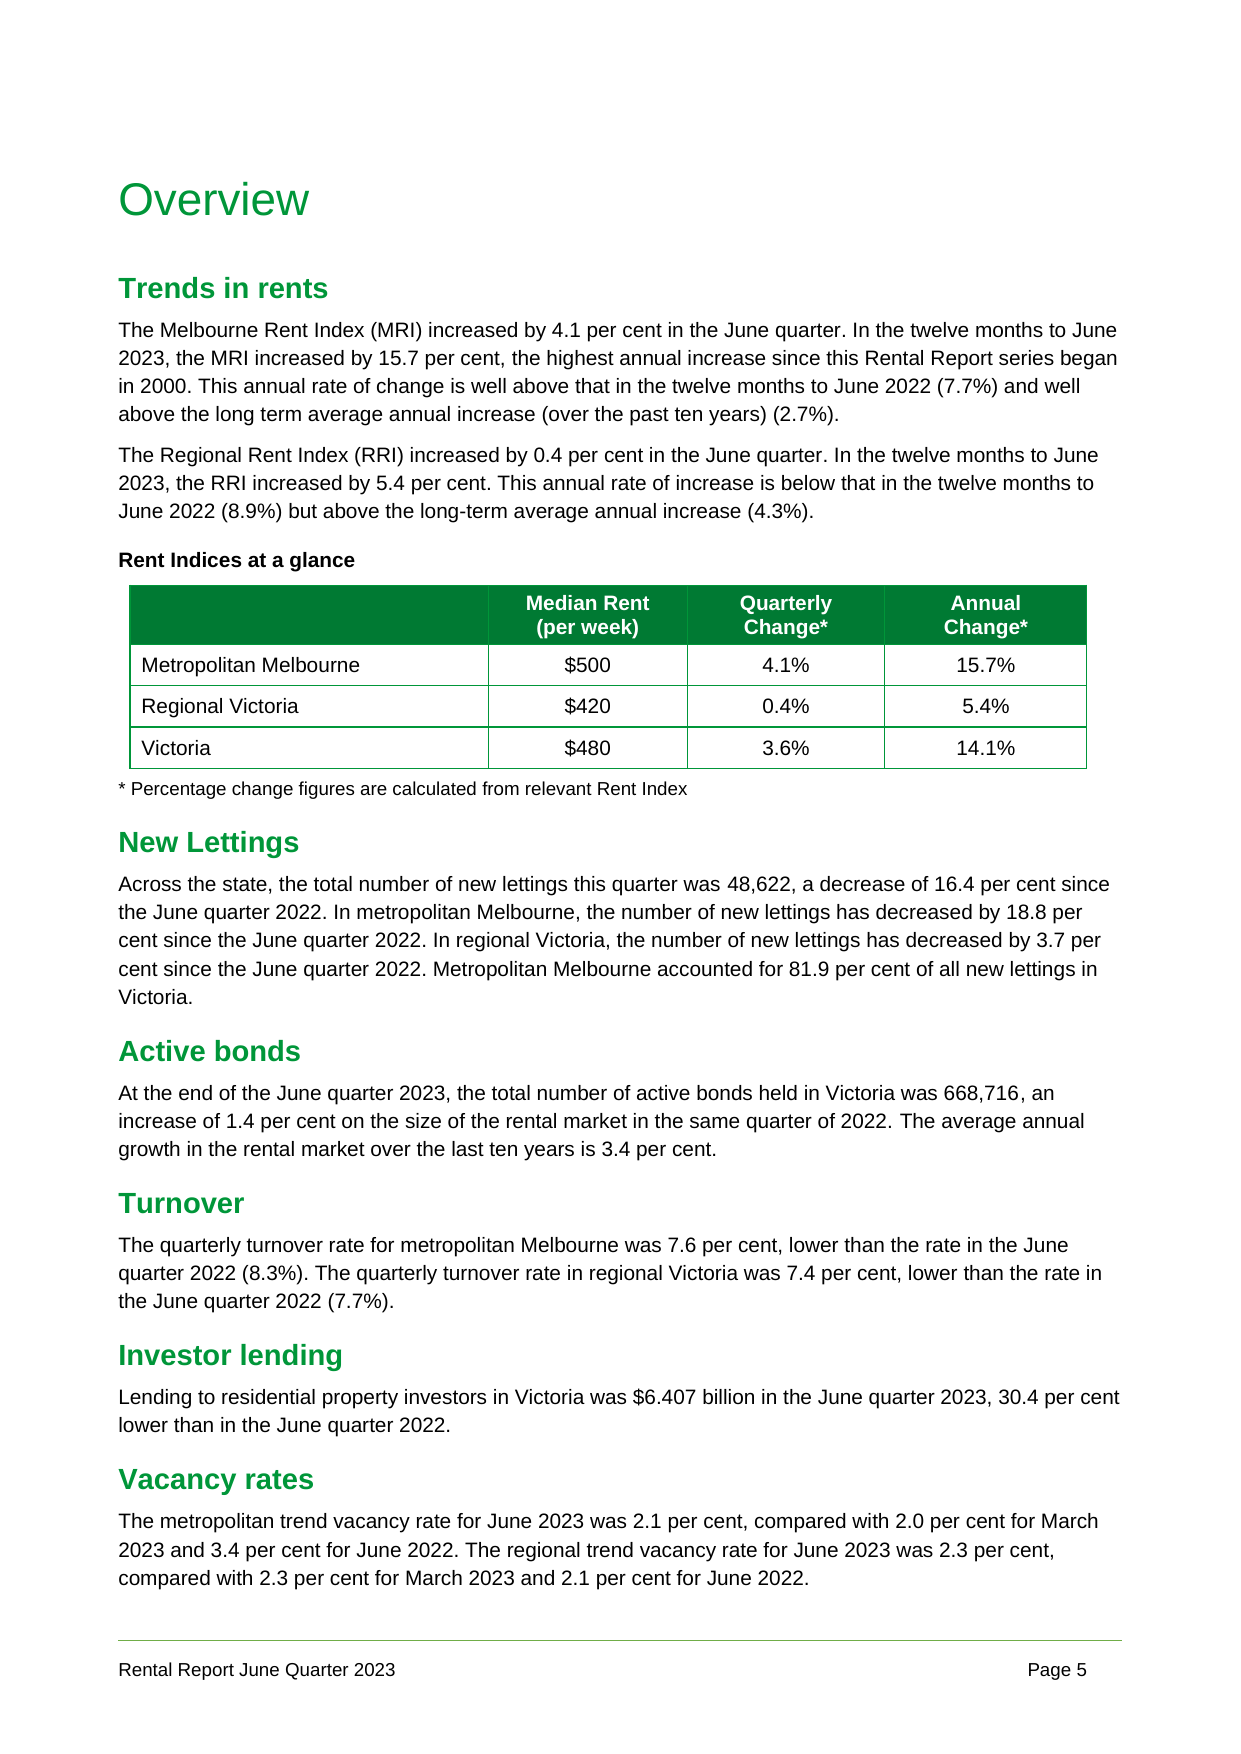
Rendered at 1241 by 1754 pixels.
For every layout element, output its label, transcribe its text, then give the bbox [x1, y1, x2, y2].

table_cell $420 [489, 686, 687, 726]
table_header Annual Change* [885, 586, 1086, 644]
table_cell 15.7% [885, 645, 1086, 685]
text At the end of the June quarter 2023, the total number of active bonds held in Victoria was 668,716, an increase of 1.4 per cent on the size of the rental market in the same quarter of 2022. The average annual growth in the rental market over the last ten years is 3.4 per cent. [118, 1076, 1122, 1161]
text Lending to residential property investors in Victoria was $6.407 billion in the June quarter 2023, 30.4 per cent lower than in the June quarter 2022. [118, 1381, 1122, 1437]
text The metropolitan trend vacancy rate for June 2023 was 2.1 per cent, compared with 2.0 per cent for March 2023 and 3.4 per cent for June 2022. The regional trend vacancy rate for June 2023 was 2.3 per cent, compared with 2.3 per cent for March 2023 and 2.1 per cent for June 2022. [118, 1505, 1122, 1589]
subtitle New Lettings [118, 825, 1122, 858]
table_header [131, 586, 488, 644]
table_cell 0.4% [688, 686, 884, 726]
text Rent Indices at a glance [118, 548, 1122, 572]
table_cell Regional Victoria [131, 686, 488, 726]
table_header Median Rent (per week) [489, 586, 687, 644]
text Across the state, the total number of new lettings this quarter was 48,622, a decrease of 16.4 per cent since the June quarter 2022. In metropolitan Melbourne, the number of new lettings has decreased by 18.8 per cent since the June quarter 2022. In regional Victoria, the number of new lettings has decreased by 3.7 per cent since the June quarter 2022. Metropolitan Melbourne accounted for 81.9 per cent of all new lettings in Victoria. [118, 868, 1122, 1008]
table_cell Metropolitan Melbourne [131, 645, 488, 685]
table_cell 14.1% [885, 728, 1086, 768]
table_cell 3.6% [688, 728, 884, 768]
table_cell $480 [489, 728, 687, 768]
table_cell 4.1% [688, 645, 884, 685]
subtitle Active bonds [118, 1033, 1122, 1067]
subtitle Vacancy rates [118, 1462, 1122, 1496]
table_header Quarterly Change* [688, 586, 884, 644]
text The quarterly turnover rate for metropolitan Melbourne was 7.6 per cent, lower than the rate in the June quarter 2022 (8.3%). The quarterly turnover rate in regional Victoria was 7.4 per cent, lower than the rate in the June quarter 2022 (7.7%). [118, 1229, 1122, 1313]
table_cell 5.4% [885, 686, 1086, 726]
subtitle Investor lending [118, 1338, 1122, 1372]
text The Melbourne Rent Index (MRI) increased by 4.1 per cent in the June quarter. In the twelve months to June 2023, the MRI increased by 15.7 per cent, the highest annual increase since this Rental Report series began in 2000. This annual rate of change is well above that in the twelve months to June 2022 (7.7%) and well above the long term average annual increase (over the past ten years) (2.7%). [118, 314, 1122, 426]
subtitle Trends in rents [118, 271, 1122, 304]
table_cell $500 [489, 645, 687, 685]
text * Percentage change figures are calculated from relevant Rent Index [118, 775, 1122, 800]
subtitle Overview [118, 172, 1122, 225]
subtitle Turnover [118, 1186, 1122, 1219]
table_cell Victoria [131, 728, 488, 768]
text The Regional Rent Index (RRI) increased by 0.4 per cent in the June quarter. In the twelve months to June 2023, the RRI increased by 5.4 per cent. This annual rate of increase is below that in the twelve months to June 2022 (8.9%) but above the long-term average annual increase (4.3%). [118, 439, 1122, 523]
